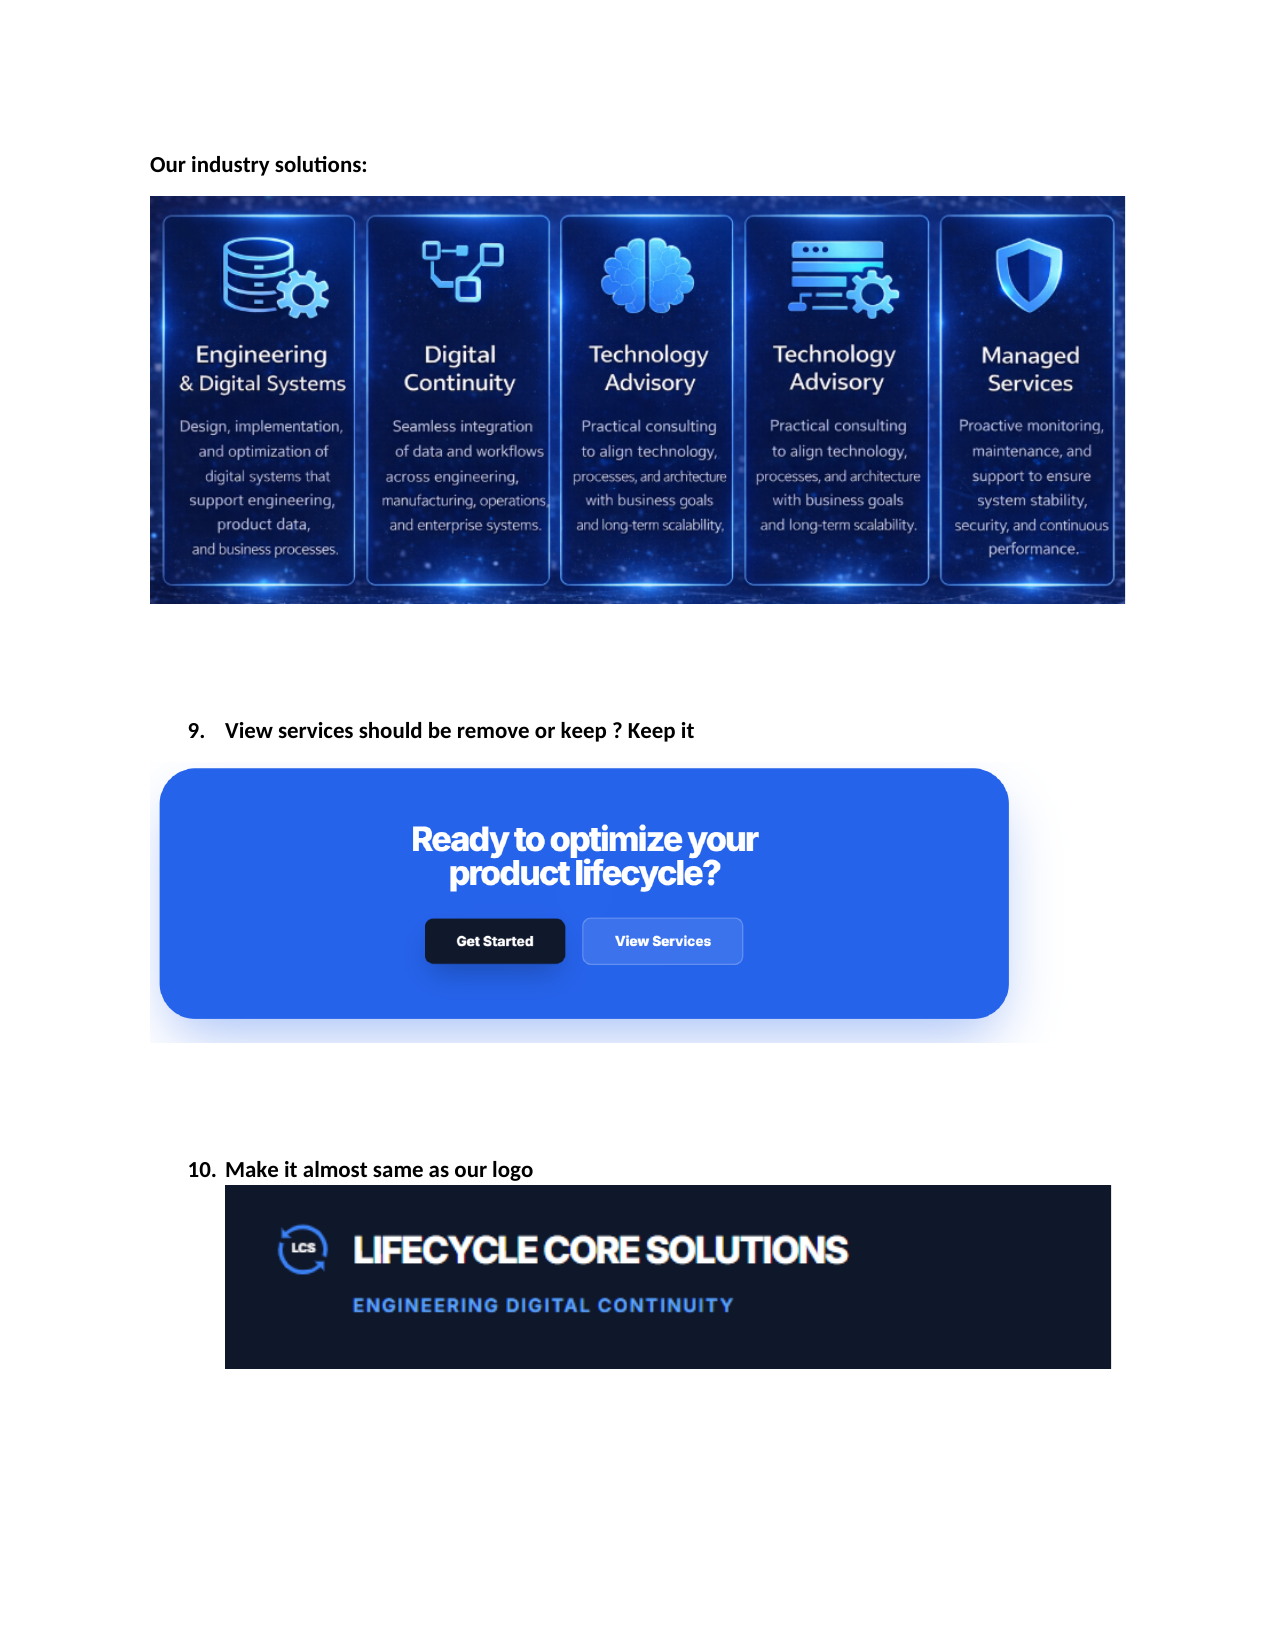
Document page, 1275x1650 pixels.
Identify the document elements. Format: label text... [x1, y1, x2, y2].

picture [150, 762, 1125, 1043]
text Our industry solutions: [150, 150, 1125, 178]
list View services should be remove or keep ? Keep it [187, 716, 1125, 744]
picture [150, 196, 1125, 604]
picture [225, 1185, 1112, 1369]
